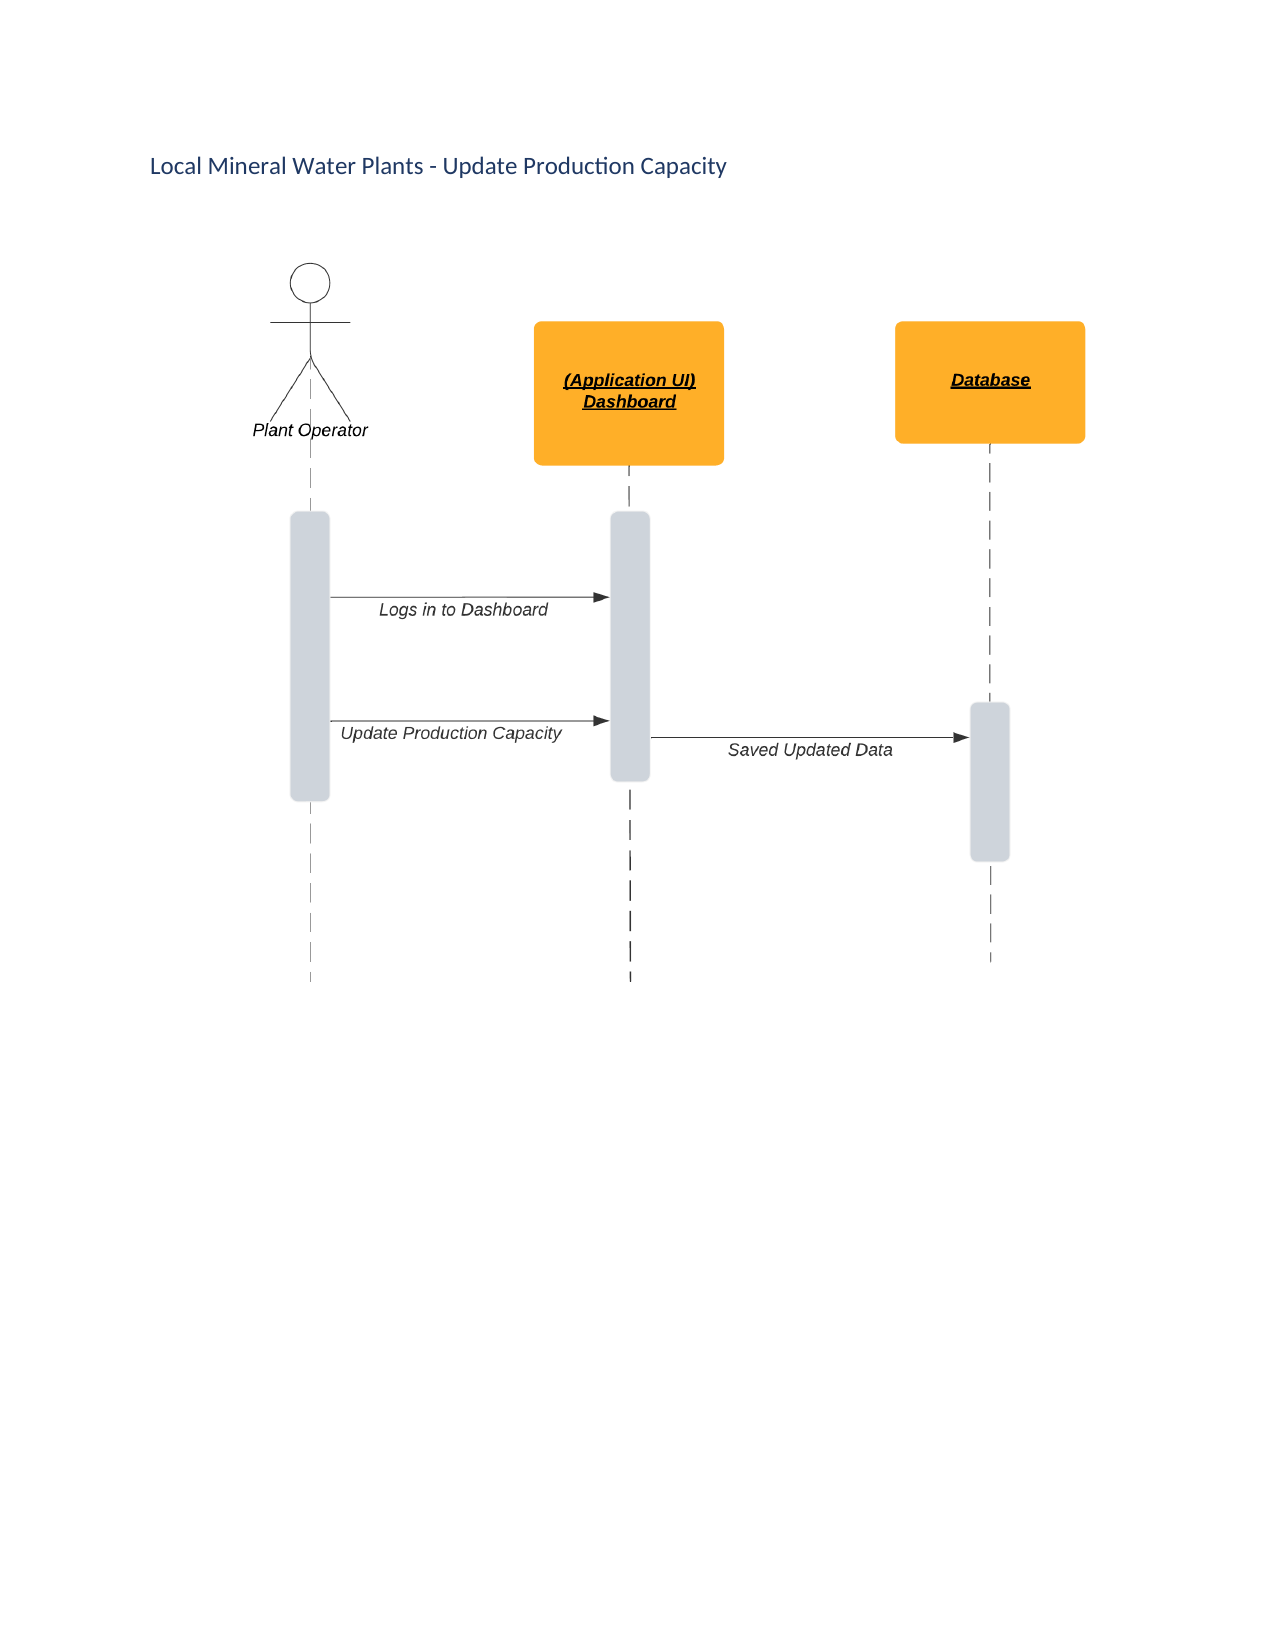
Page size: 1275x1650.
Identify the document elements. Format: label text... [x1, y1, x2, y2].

picture [150, 223, 1125, 1022]
subtitle Local Mineral Water Plants - Update Production Capacity [150, 150, 1125, 181]
